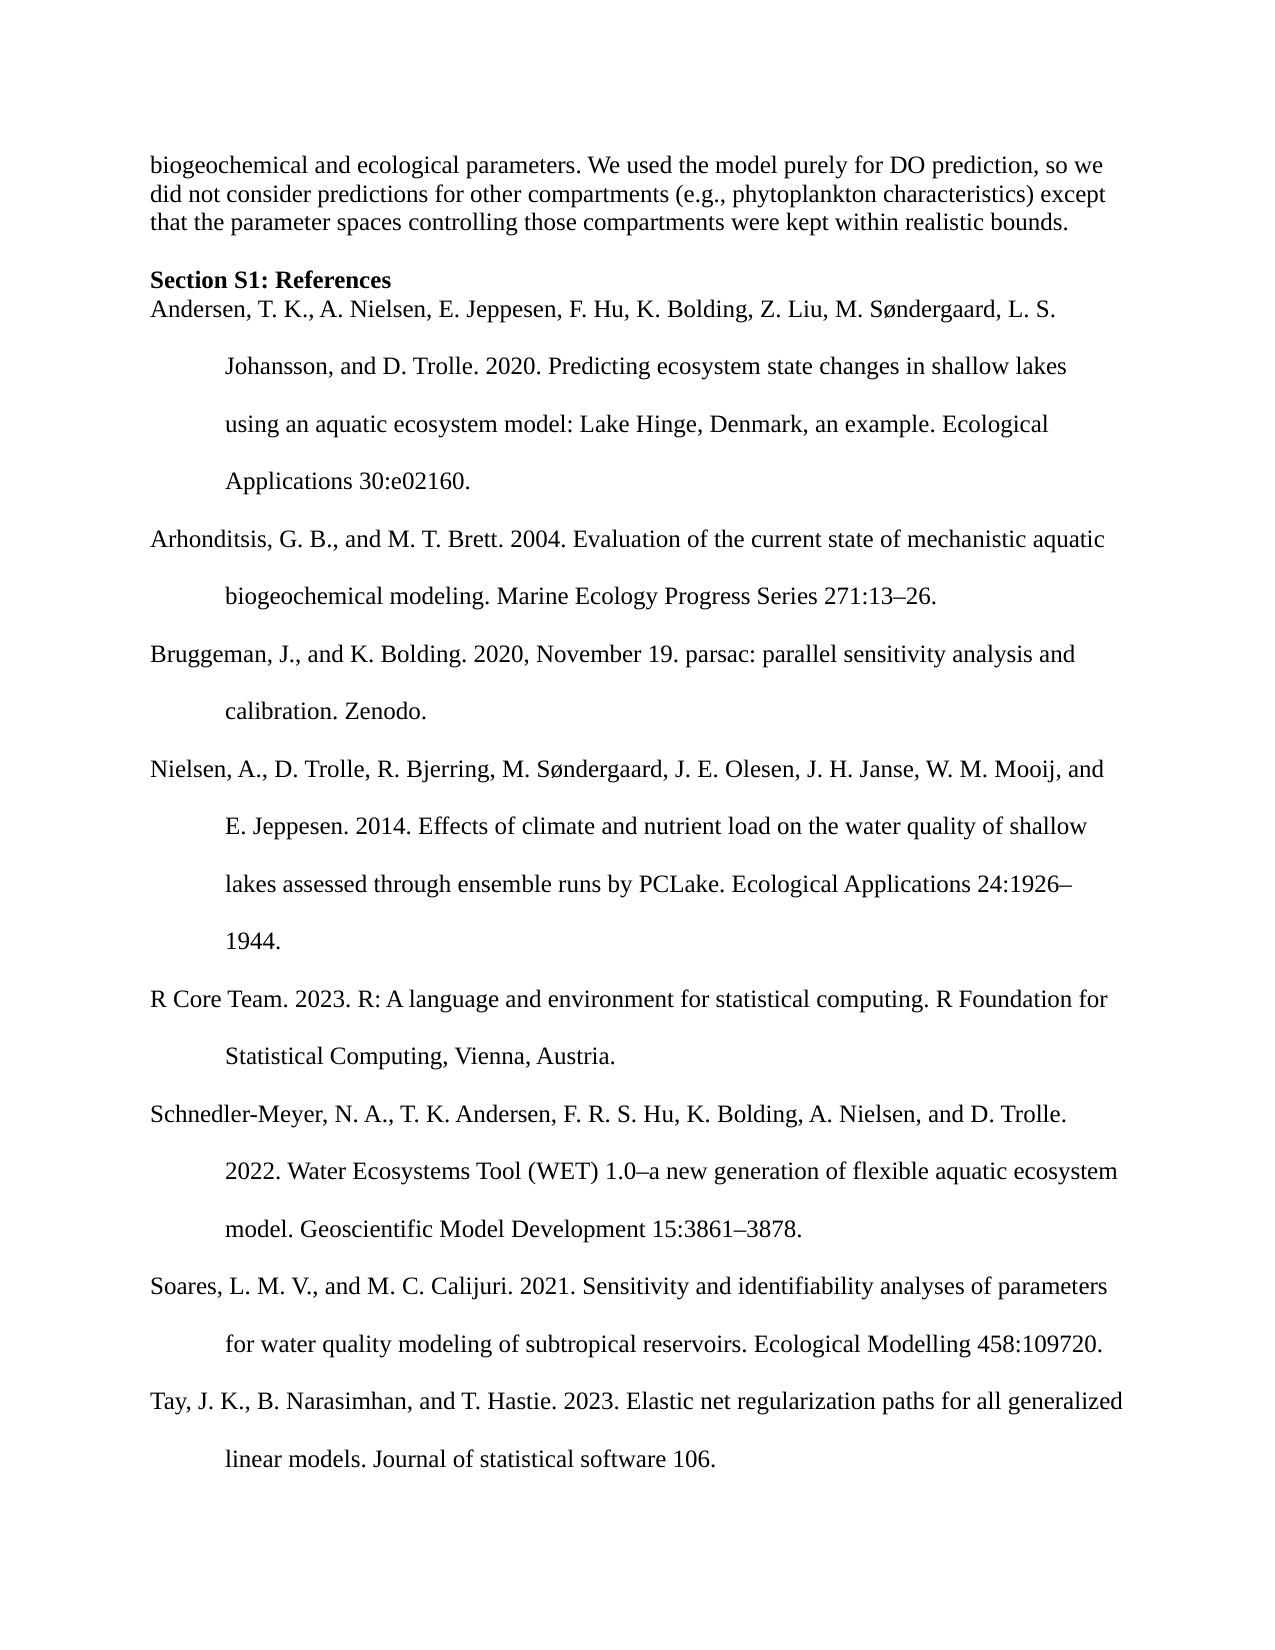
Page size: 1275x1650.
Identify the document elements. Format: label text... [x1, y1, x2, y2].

text Nielsen, A., D. Trolle, R. Bjerring, M. Søndergaard, J. E. Olesen, J. H. Janse, W. M. Mooij, and E. Jeppesen. 2014. Effects of climate and nutrient load on the water quality of shallow lakes assessed through ensemble runs by PCLake. Ecological Applications 24:1926–1944. [150, 754, 1125, 955]
text Soares, L. M. V., and M. C. Calijuri. 2021. Sensitivity and identifiability analyses of parameters for water quality modeling of subtropical reservoirs. Ecological Modelling 458:109720. [150, 1271, 1125, 1357]
text Arhonditsis, G. B., and M. T. Brett. 2004. Evaluation of the current state of mechanistic aquatic biogeochemical modeling. Marine Ecology Progress Series 271:13–26. [150, 524, 1125, 610]
text Bruggeman, J., and K. Bolding. 2020, November 19. parsac: parallel sensitivity analysis and calibration. Zenodo. [150, 639, 1125, 725]
text Andersen, T. K., A. Nielsen, E. Jeppesen, F. Hu, K. Bolding, Z. Liu, M. Søndergaard, L. S. Johansson, and D. Trolle. 2020. Predicting ecosystem state changes in shallow lakes using an aquatic ecosystem model: Lake Hinge, Denmark, an example. Ecological Applications 30:e02160. [150, 294, 1125, 495]
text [150, 150, 1125, 236]
text Section S1: References [150, 265, 1125, 294]
text R Core Team. 2023. R: A language and environment for statistical computing. R Foundation for Statistical Computing, Vienna, Austria. [150, 984, 1125, 1070]
text Tay, J. K., B. Narasimhan, and T. Hastie. 2023. Elastic net regularization paths for all generalized linear models. Journal of statistical software 106. [150, 1386, 1125, 1472]
text Schnedler-Meyer, N. A., T. K. Andersen, F. R. S. Hu, K. Bolding, A. Nielsen, and D. Trolle. 2022. Water Ecosystems Tool (WET) 1.0–a new generation of flexible aquatic ecosystem model. Geoscientific Model Development 15:3861–3878. [150, 1099, 1125, 1242]
